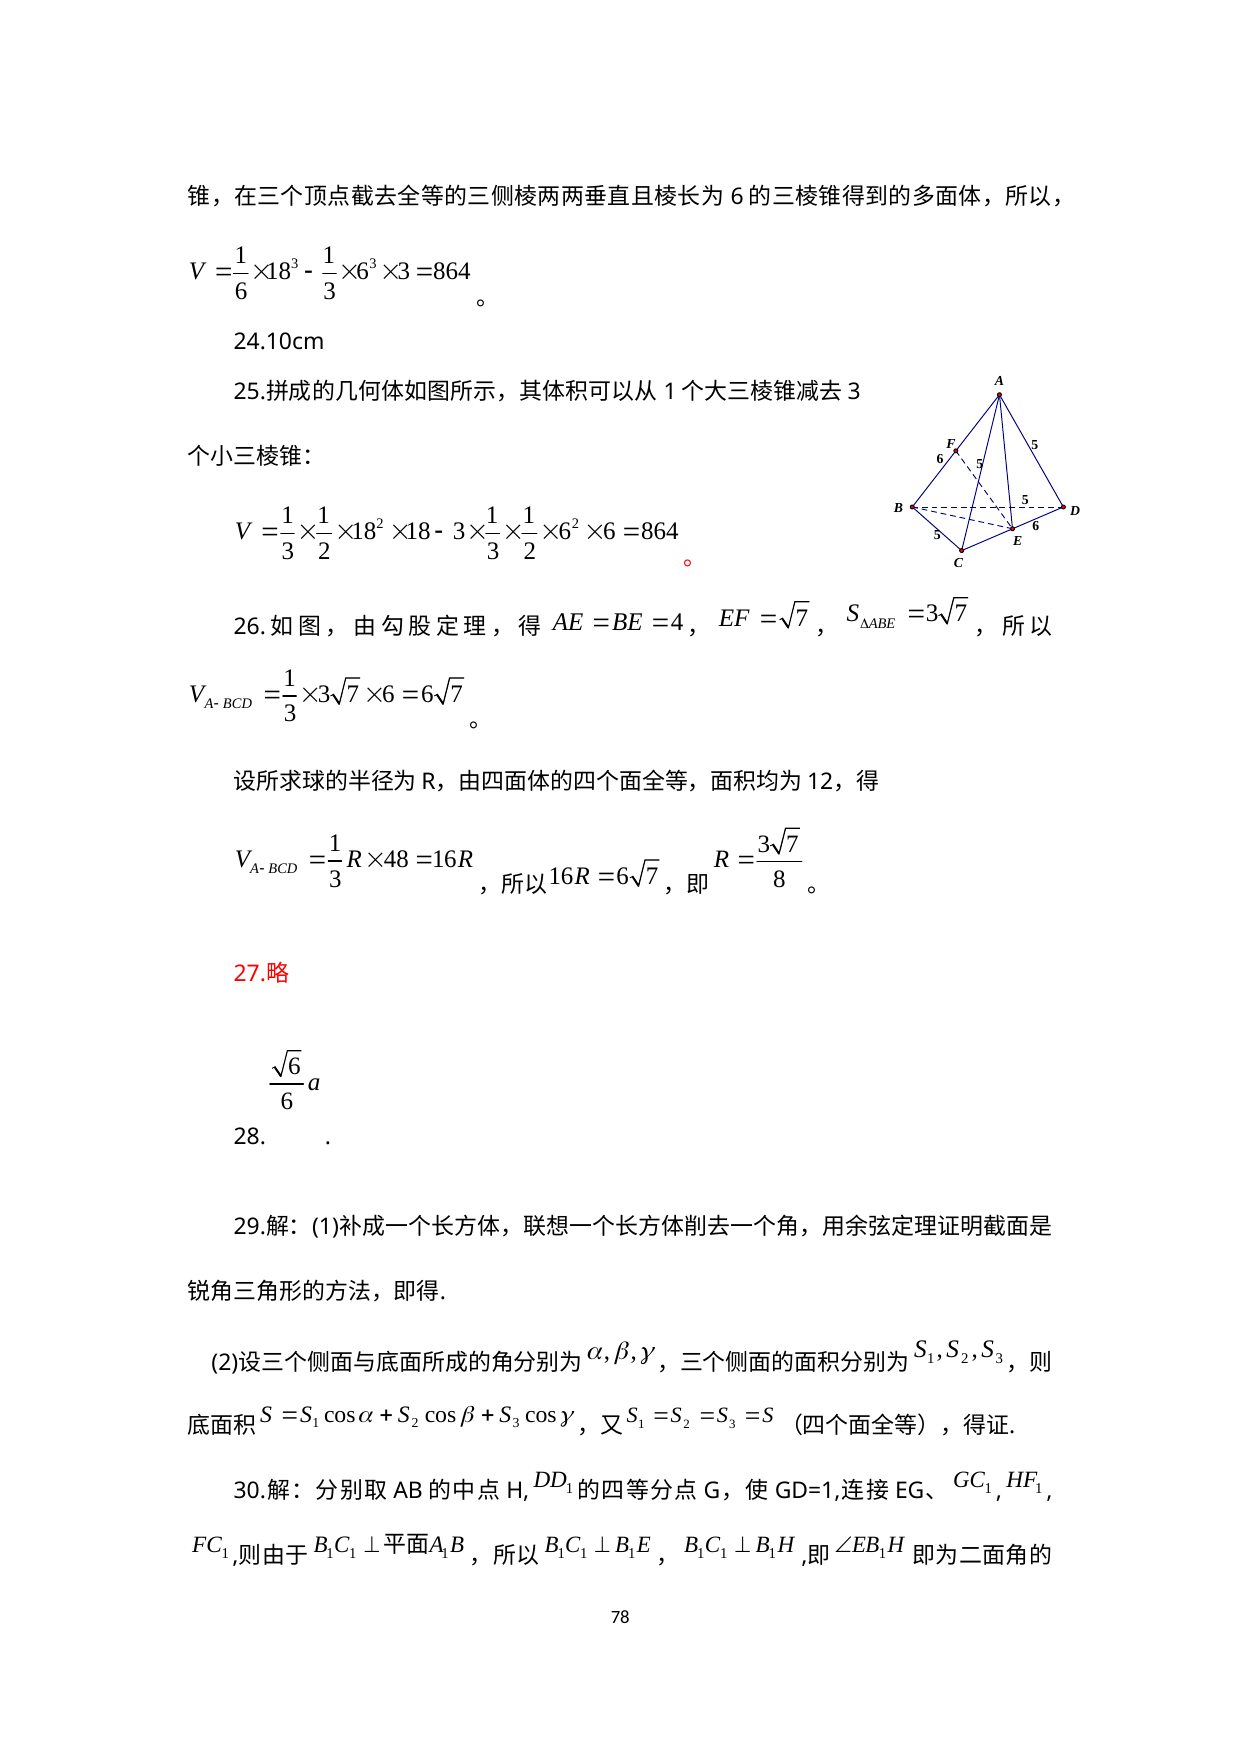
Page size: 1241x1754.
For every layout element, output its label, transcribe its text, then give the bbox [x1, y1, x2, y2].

text 25.拼成的几何体如图所示，其体积可以从1个大三棱锥减去3个小三棱锥： [187, 357, 1053, 487]
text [187, 1452, 1053, 1582]
text 24.10cm [187, 324, 1053, 357]
text 29.解：(1)补成一个长方体，联想一个长方体削去一个角，用余弦定理证明截面是锐角三角形的方法，即得. [187, 1192, 1053, 1322]
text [187, 162, 1053, 324]
text 26.如图，由勾股定理，得，，，所以。 [187, 584, 1053, 747]
text 设所求球的半径为R，由四面体的四个面全等，面积均为12，得 [187, 747, 1053, 812]
text 28.. [187, 1033, 1053, 1163]
text ，所以，即。 [187, 812, 1053, 909]
text 。 [187, 487, 1053, 584]
text 27.略 [187, 939, 1053, 1004]
text (2)设三个侧面与底面所成的角分别为，三个侧面的面积分别为，则底面积，又（四个面全等），得证. [187, 1322, 1053, 1452]
